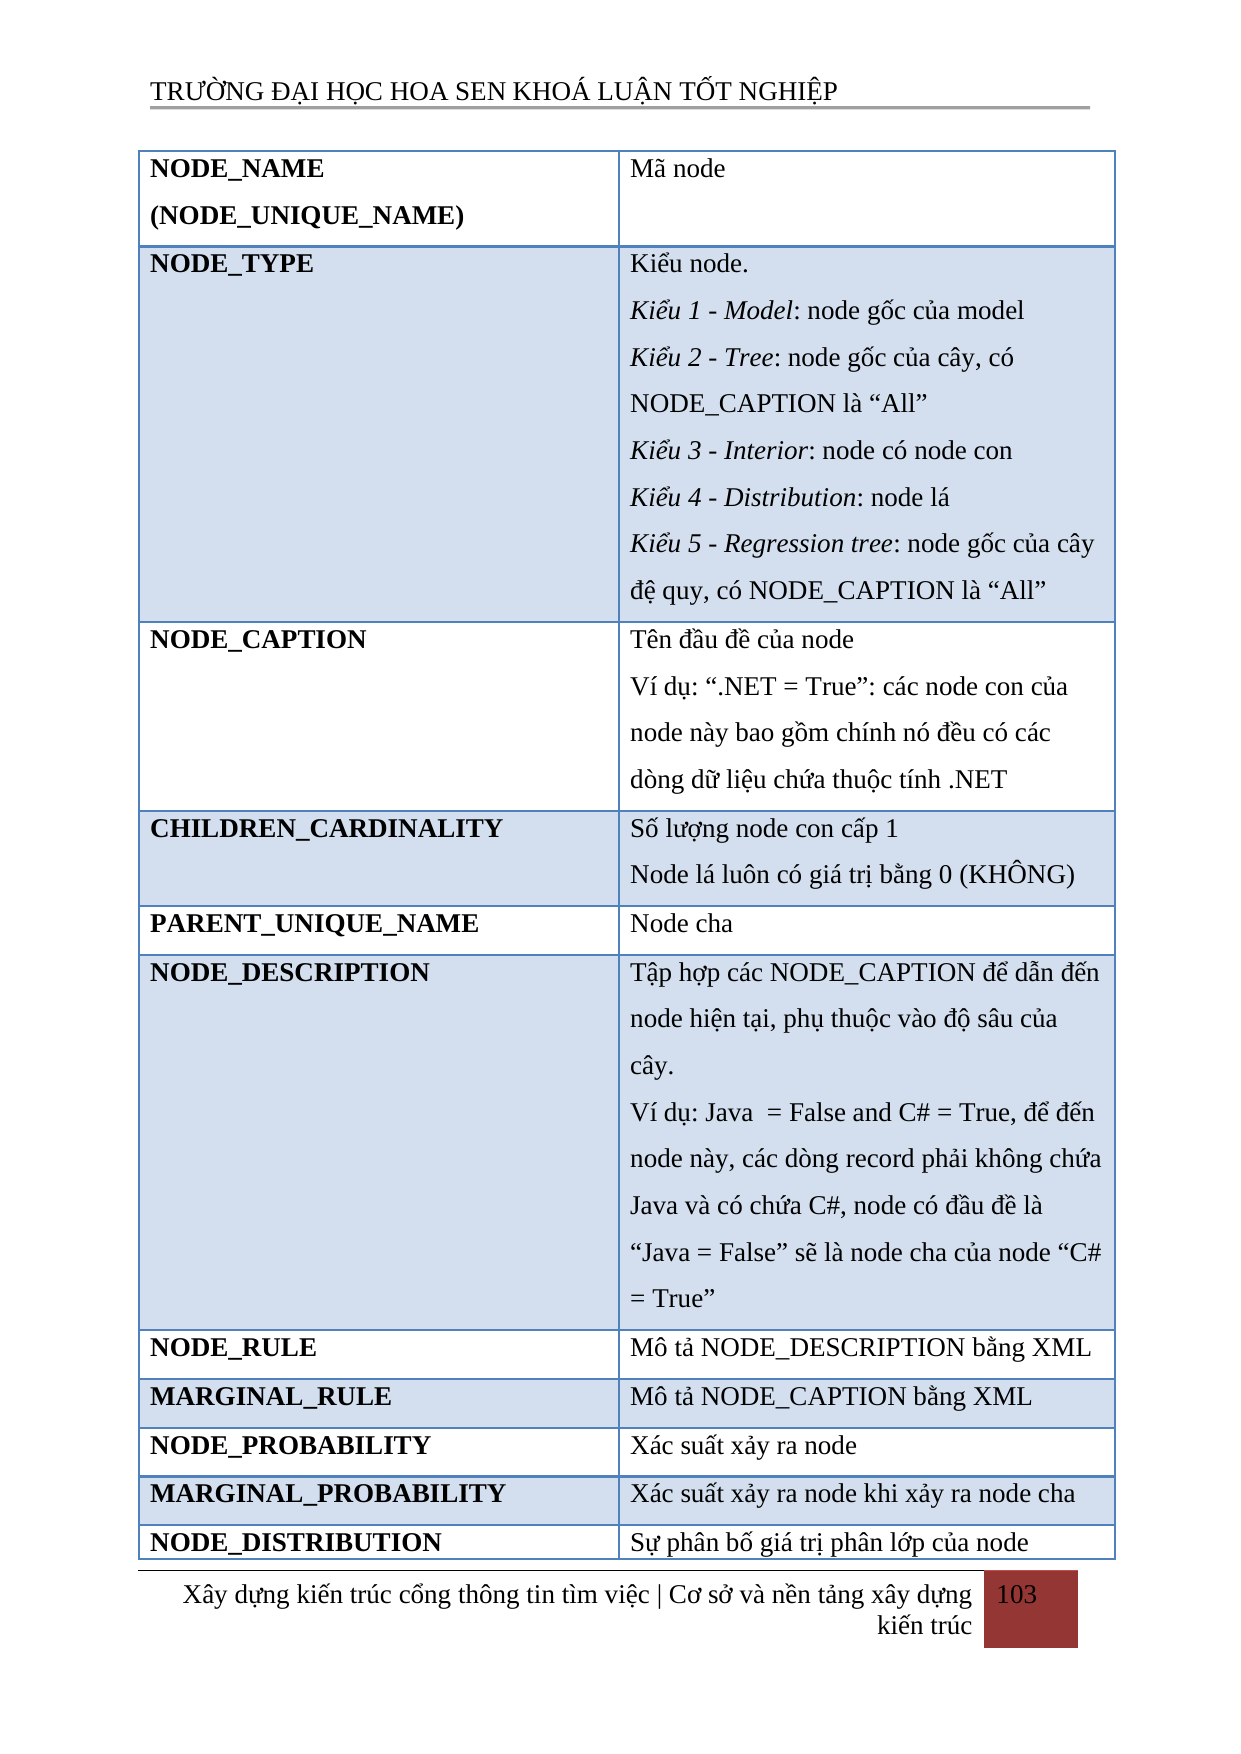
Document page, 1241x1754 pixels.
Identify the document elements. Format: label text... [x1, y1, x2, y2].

table_cell Xác suất xảy ra node khi xảy ra node cha [620, 1478, 1114, 1524]
table_cell MARGINAL_RULE [140, 1380, 618, 1427]
table_cell Kiểu node. Kiểu 1 - Model: node gốc của model Kiểu 2 - Tree: node gốc của cây, có NODE_CAPTION là “All” Kiểu 3 - Interior: node có node con Kiểu 4 - Distribution: node lá Kiểu 5 - Regression tree: node gốc của cây đệ quy, có NODE_CAPTION là “All” [620, 248, 1114, 621]
table_cell NODE_NAME (NODE_UNIQUE_NAME) [140, 152, 618, 245]
table_cell Số lượng node con cấp 1 Node lá luôn có giá trị bằng 0 (KHÔNG) [620, 812, 1114, 905]
table_cell Mô tả NODE_CAPTION bằng XML [620, 1380, 1114, 1427]
table_cell Node cha [620, 907, 1114, 954]
table_cell CHILDREN_CARDINALITY [140, 812, 618, 905]
table_cell Mô tả NODE_DESCRIPTION bằng XML [620, 1331, 1114, 1378]
table_cell NODE_DESCRIPTION [140, 956, 618, 1329]
table_cell NODE_DISTRIBUTION [140, 1526, 618, 1557]
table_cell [620, 1526, 1114, 1557]
table_cell Tập hợp các NODE_CAPTION để dẫn đến node hiện tại, phụ thuộc vào độ sâu của cây. Ví dụ: Java = False and C# = True, để đến node này, các dòng record phải không chứa Java và có chứa C#, node có đầu đề là “Java = False” sẽ là node cha của node “C# = True” [620, 956, 1114, 1329]
table_cell MARGINAL_PROBABILITY [140, 1478, 618, 1524]
table_cell Tên đầu đề của node Ví dụ: “.NET = True”: các node con của node này bao gồm chính nó đều có các dòng dữ liệu chứa thuộc tính .NET [620, 623, 1114, 809]
table_cell Xác suất xảy ra node [620, 1429, 1114, 1475]
table_cell NODE_TYPE [140, 248, 618, 621]
table_cell NODE_PROBABILITY [140, 1429, 618, 1475]
table_cell Mã node [620, 152, 1114, 245]
table_cell NODE_CAPTION [140, 623, 618, 809]
table_cell NODE_RULE [140, 1331, 618, 1378]
table_cell PARENT_UNIQUE_NAME [140, 907, 618, 954]
